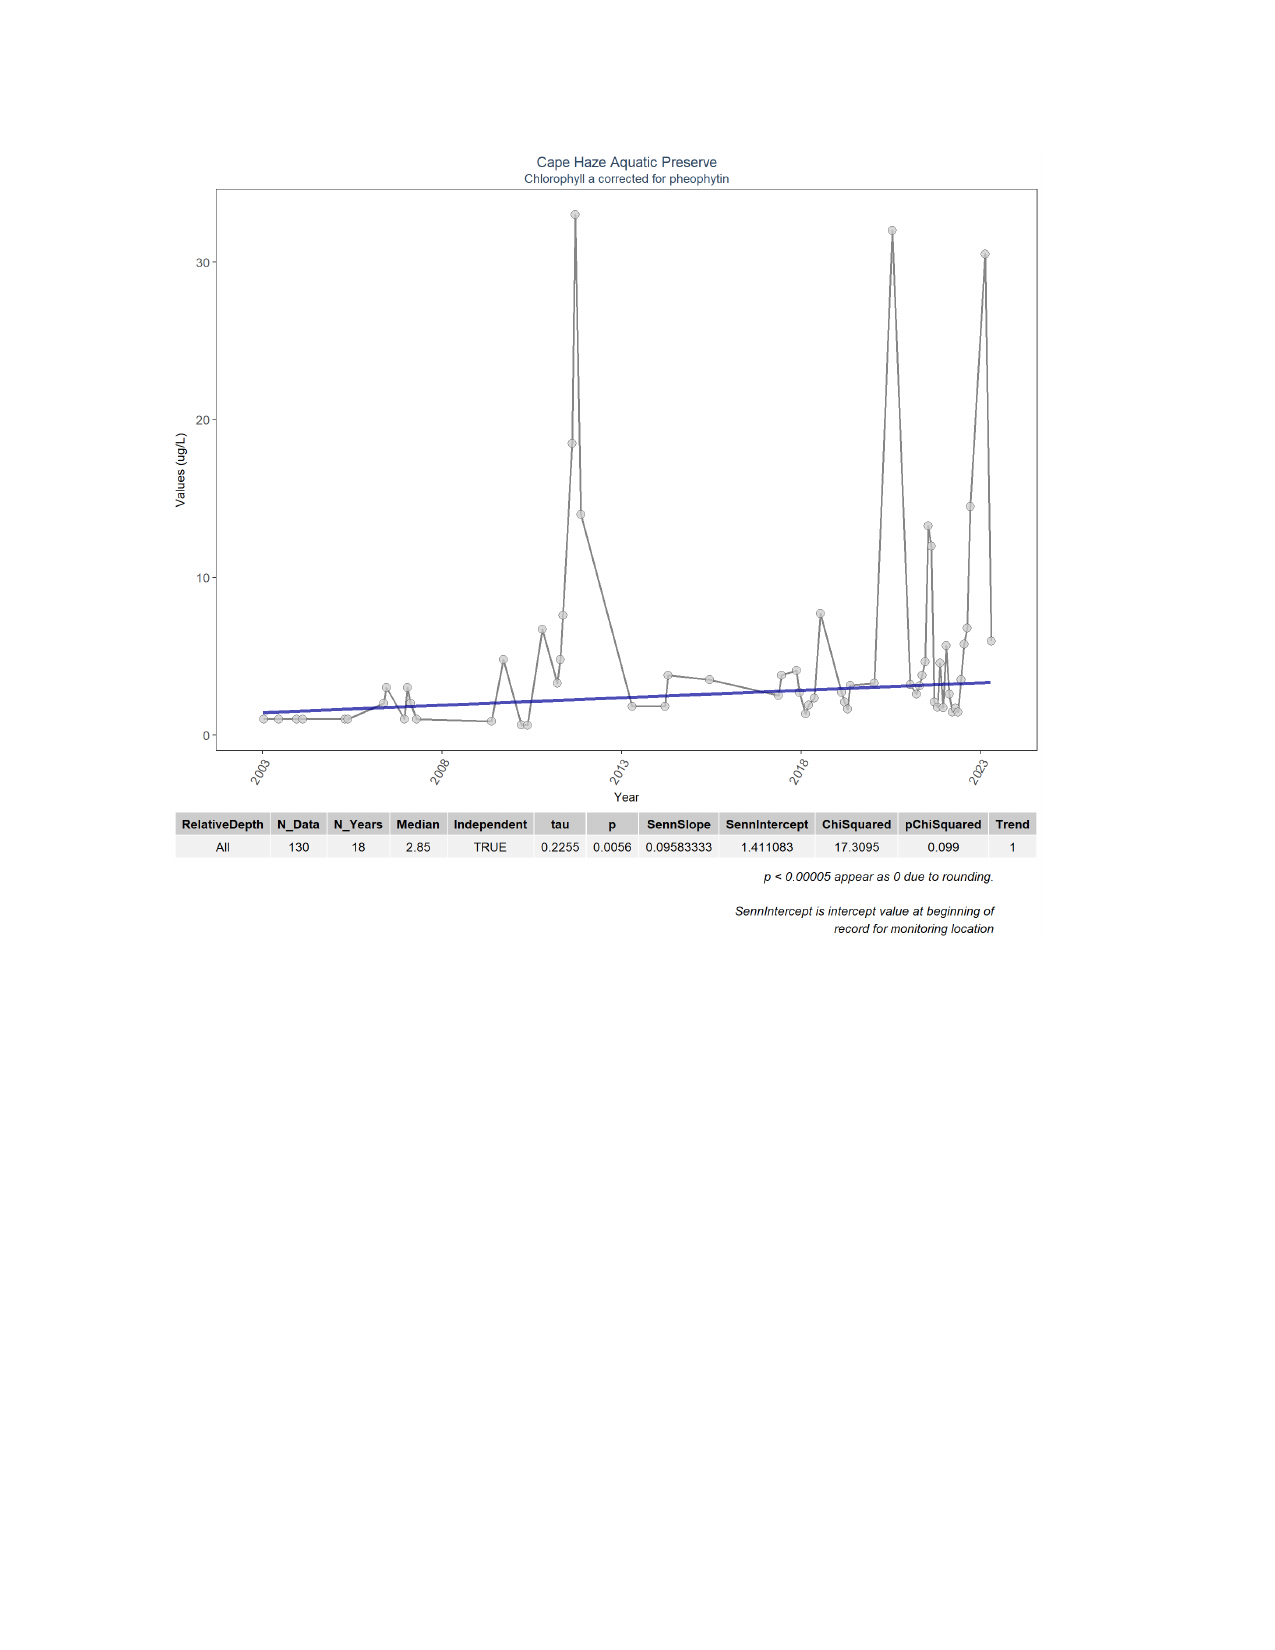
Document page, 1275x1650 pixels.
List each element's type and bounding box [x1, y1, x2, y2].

picture [168, 150, 1044, 938]
